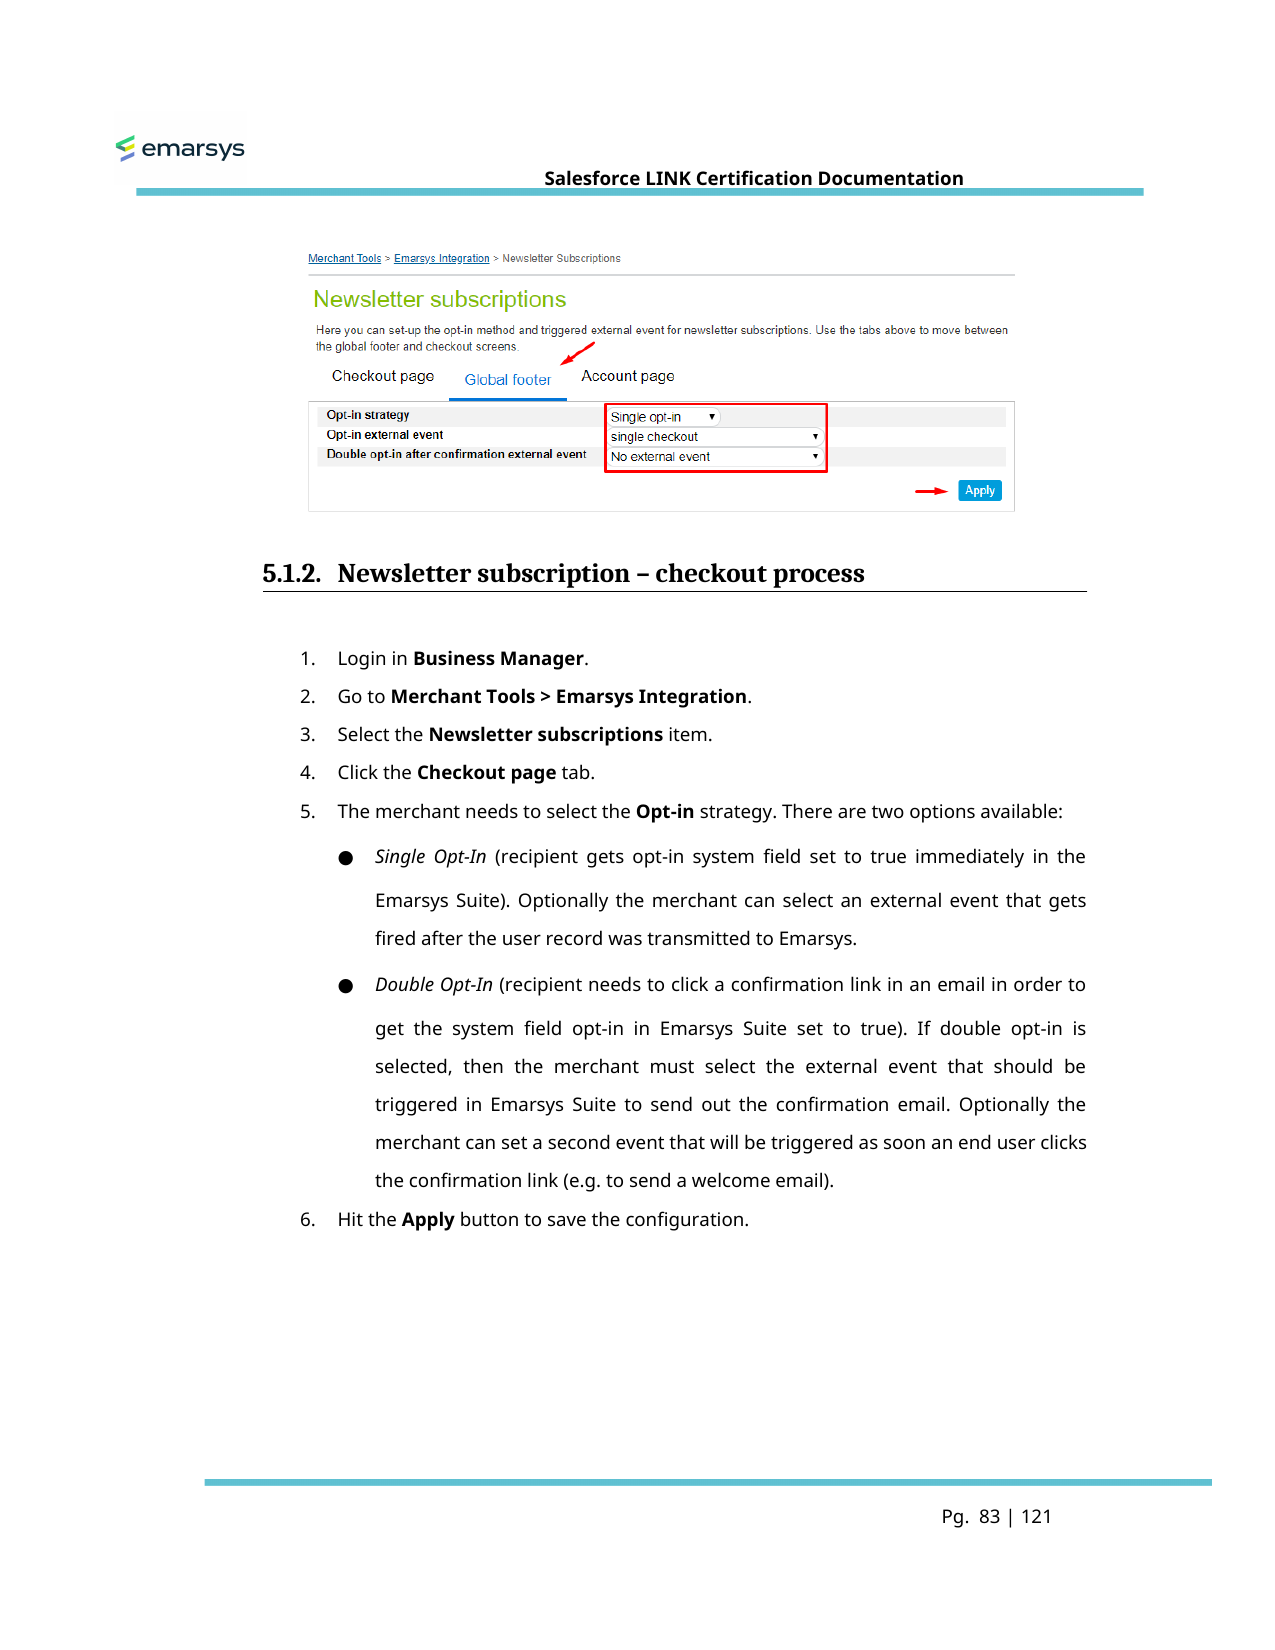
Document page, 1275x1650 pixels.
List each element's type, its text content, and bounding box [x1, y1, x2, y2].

picture [136, 188, 1144, 196]
list Single Opt-In (recipient gets opt-in system field set to true immediately in the Emarsys Suite). Optionally the merchant can select an external event that gets fired after the user record was transmitted to Emarsys. [337, 836, 1087, 951]
list The merchant needs to select the Opt-in strategy. There are two options available: [300, 798, 1087, 823]
picture [113, 111, 247, 185]
list Double Opt-In (recipient needs to click a confirmation link in an email in order to get the system field opt-in in Emarsys Suite set to true). If double opt-in is selected, then the merchant must select the external event that should be triggered in Emarsys Suite to send out the confirmation email. Optionally the merchant can set a second event that will be triggered as soon an end user clicks the confirmation link (e.g. to send a welcome email). [337, 964, 1087, 1193]
list Hit the Apply button to save the configuration. [300, 1206, 1087, 1232]
list Login in Business Manager. [300, 645, 1087, 671]
picture [204, 1479, 1212, 1486]
picture [300, 243, 1021, 520]
list Select the Newsletter subscriptions item. [300, 721, 1087, 747]
subtitle Newsletter subscription – checkout process [262, 558, 1087, 592]
list Click the Checkout page tab. [300, 760, 1087, 785]
list Go to Merchant Tools > Emarsys Integration. [300, 683, 1087, 709]
